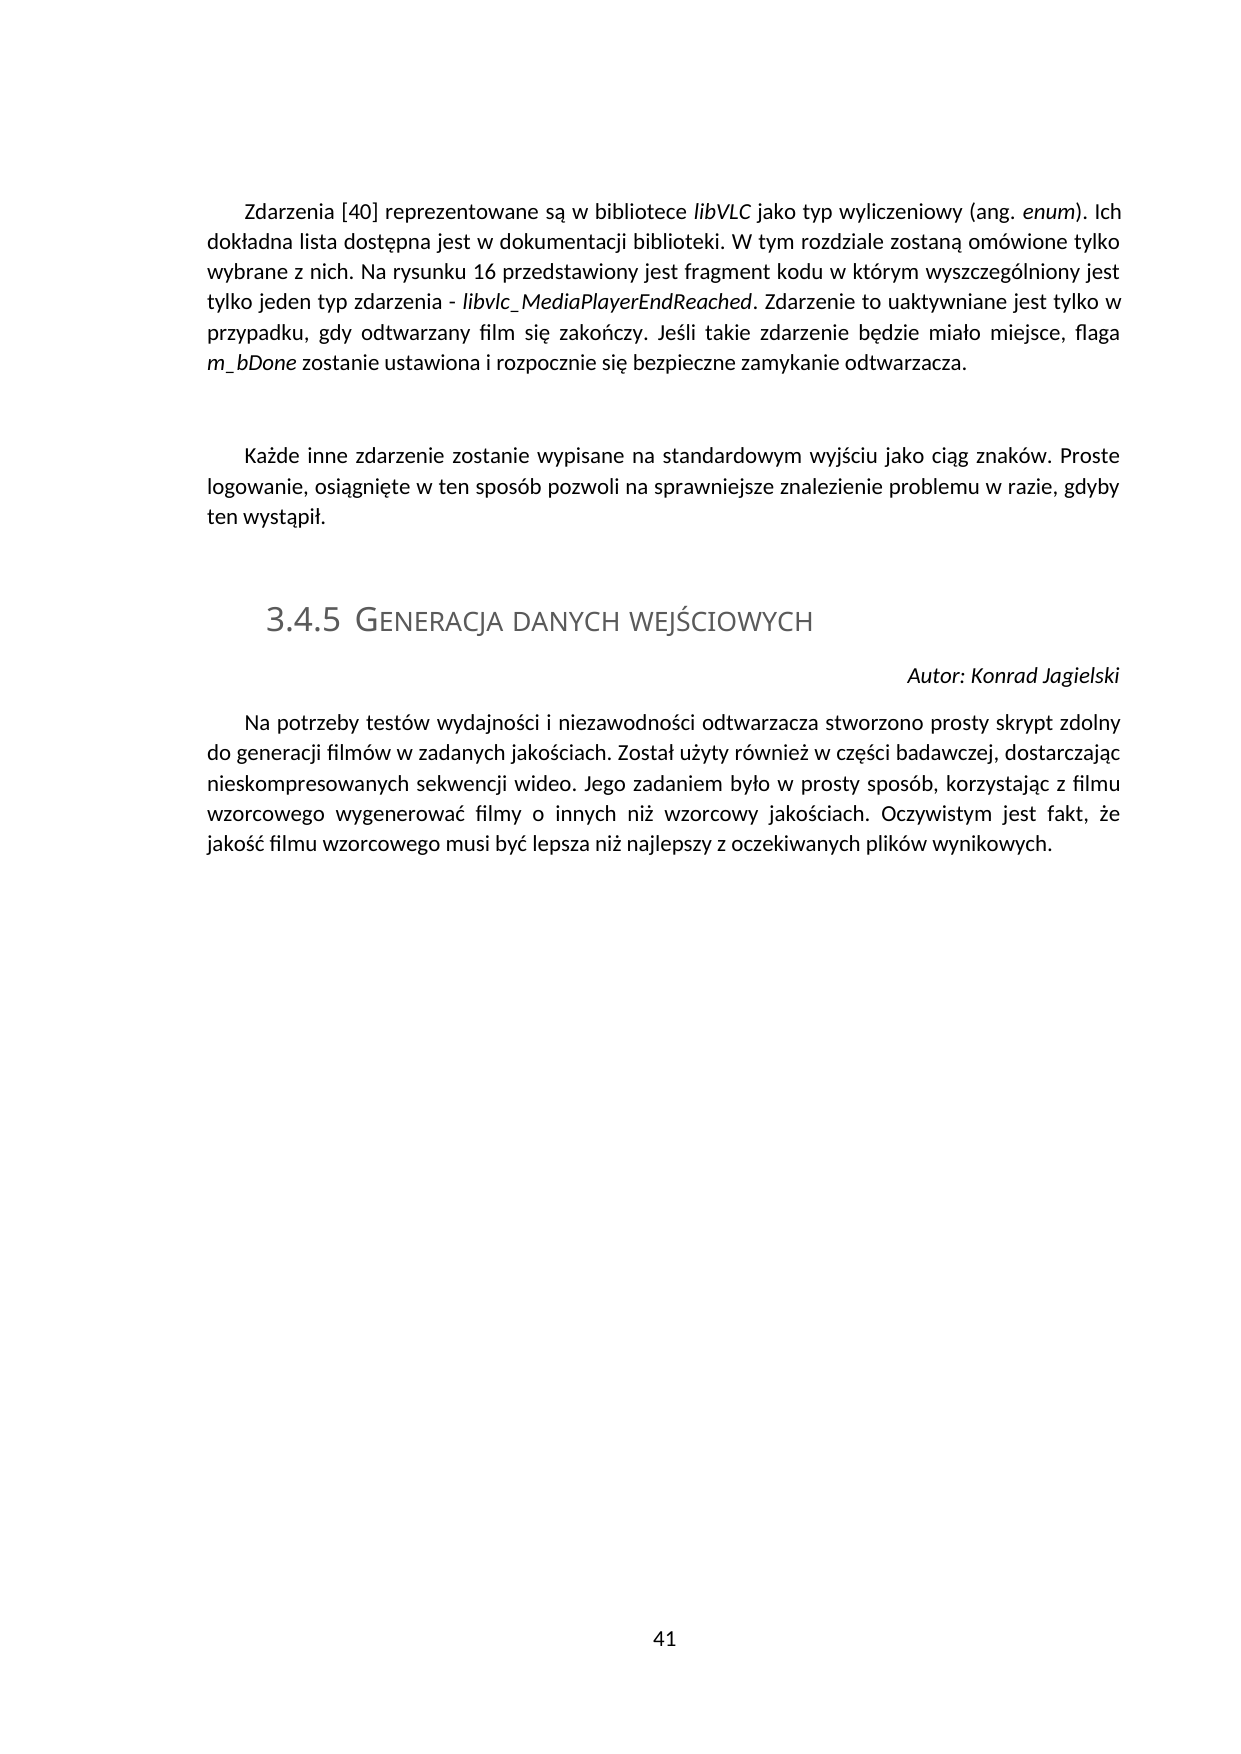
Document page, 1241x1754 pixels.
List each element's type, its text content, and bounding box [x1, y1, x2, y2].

text Autor: Konrad Jagielski [207, 661, 1122, 689]
text Każde inne zdarzenie zostanie wypisane na standardowym wyjściu jako ciąg znaków. Proste logowanie, osiągnięte w ten sposób pozwoli na sprawniejsze znalezienie problemu w razie, gdyby ten wystąpił. [207, 442, 1122, 530]
text Zdarzenia reprezentowane są w bibliotece libVLC jako typ wyliczeniowy (ang. enum). Ich dokładna lista dostępna jest w dokumentacji biblioteki. W tym rozdziale zostaną omówione tylko wybrane z nich. Na rysunku 16 przedstawiony jest fragment kodu w którym wyszczególniony jest tylko jeden typ zdarzenia - libvlc_MediaPlayerEndReached. Zdarzenie to uaktywniane jest tylko w przypadku, gdy odtwarzany film się zakończy. Jeśli takie zdarzenie będzie miało miejsce, flaga m_bDone zostanie ustawiona i rozpocznie się bezpieczne zamykanie odtwarzacza. [207, 197, 1122, 376]
text Na potrzeby testów wydajności i niezawodności odtwarzacza stworzono prosty skrypt zdolny do generacji filmów w zadanych jakościach. Został użyty również w części badawczej, dostarczając nieskompresowanych sekwencji wideo. Jego zadaniem było w prosty sposób, korzystając z filmu wzorcowego wygenerować filmy o innych niż wzorcowy jakościach. Oczywistym jest fakt, że jakość filmu wzorcowego musi być lepsza niż najlepszy z oczekiwanych plików wynikowych. [207, 708, 1122, 857]
subtitle Generacja danych wejściowych [266, 596, 1122, 641]
